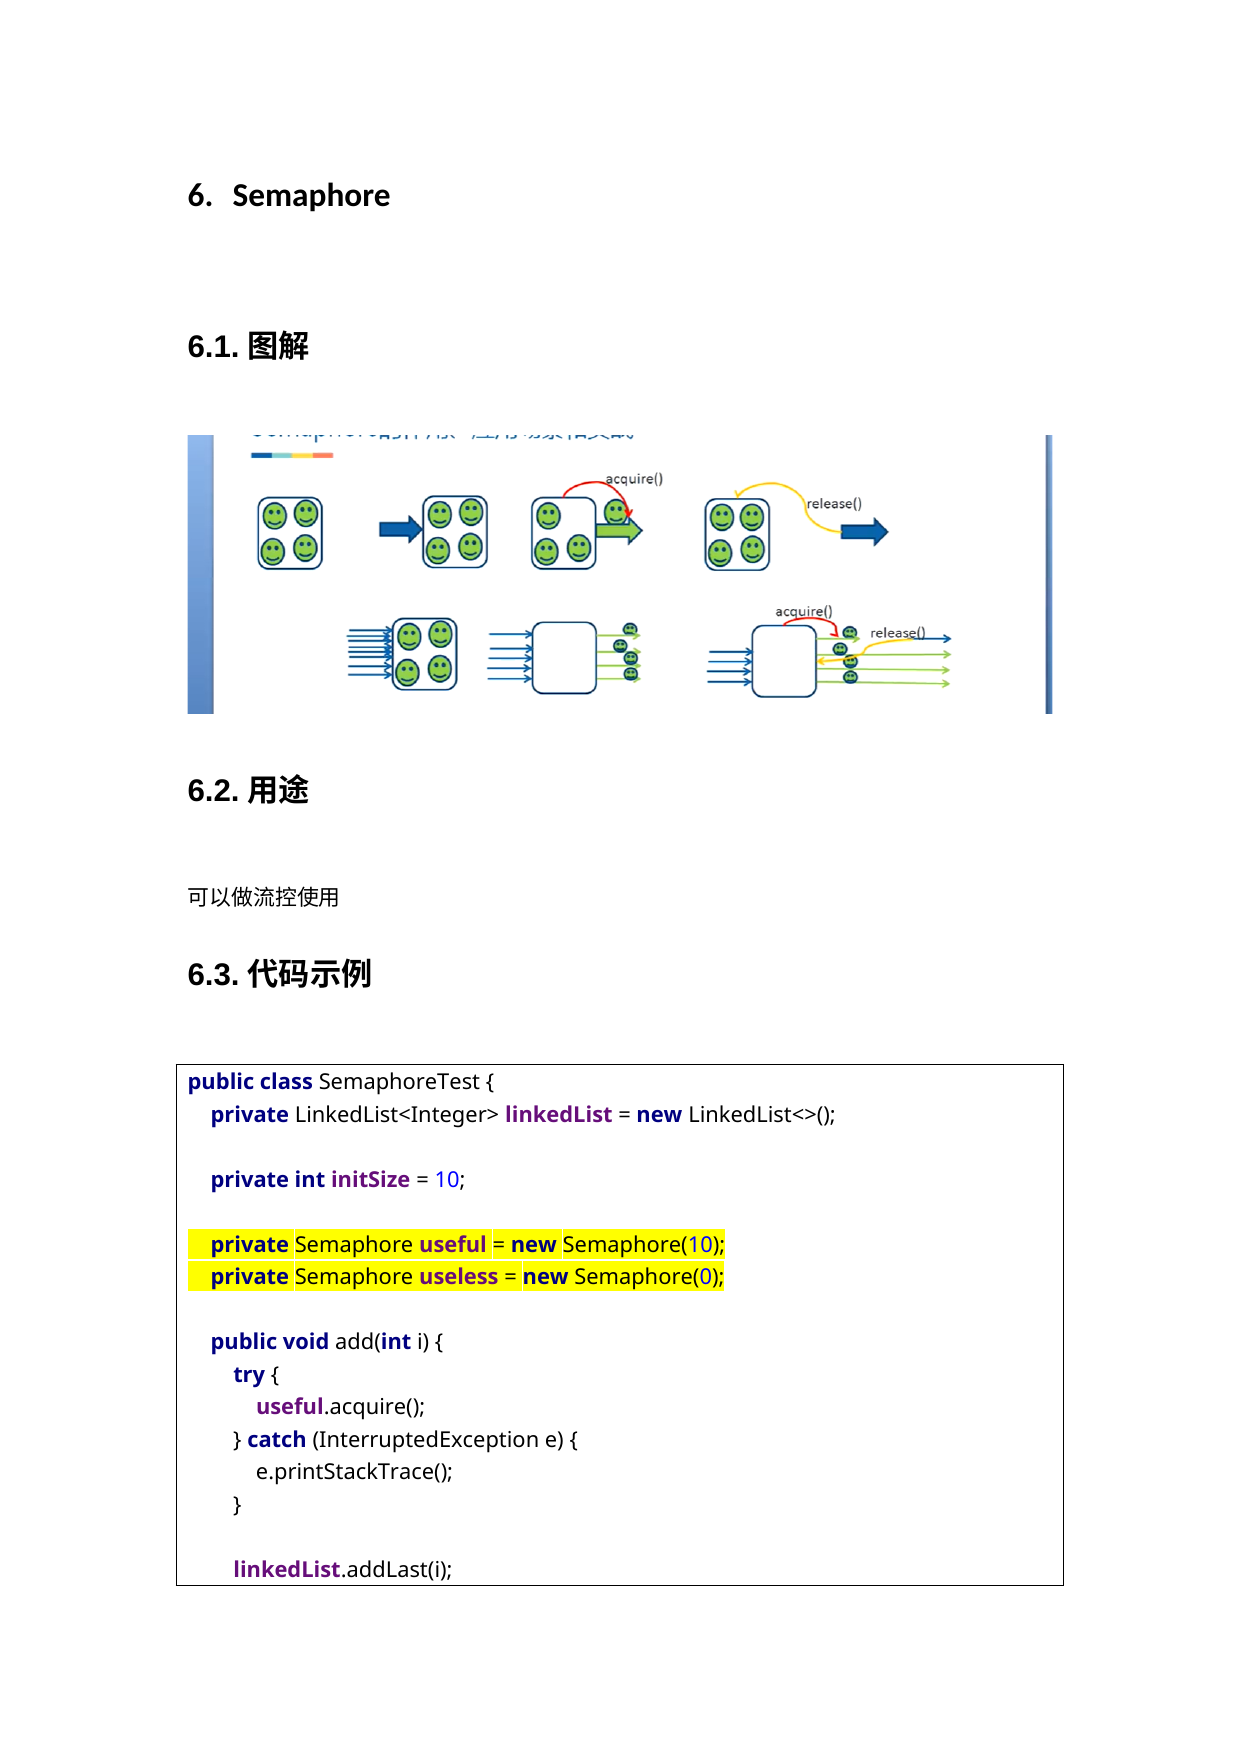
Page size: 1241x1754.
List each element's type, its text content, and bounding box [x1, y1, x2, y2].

subtitle 代码示例 [187, 947, 1053, 1012]
subtitle 用途 [187, 762, 1053, 827]
subtitle 图解 [187, 318, 1053, 383]
text 可以做流控使用 [187, 887, 1053, 919]
picture [187, 442, 1053, 721]
subtitle Semaphore [187, 162, 1053, 227]
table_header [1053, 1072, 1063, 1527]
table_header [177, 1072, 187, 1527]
